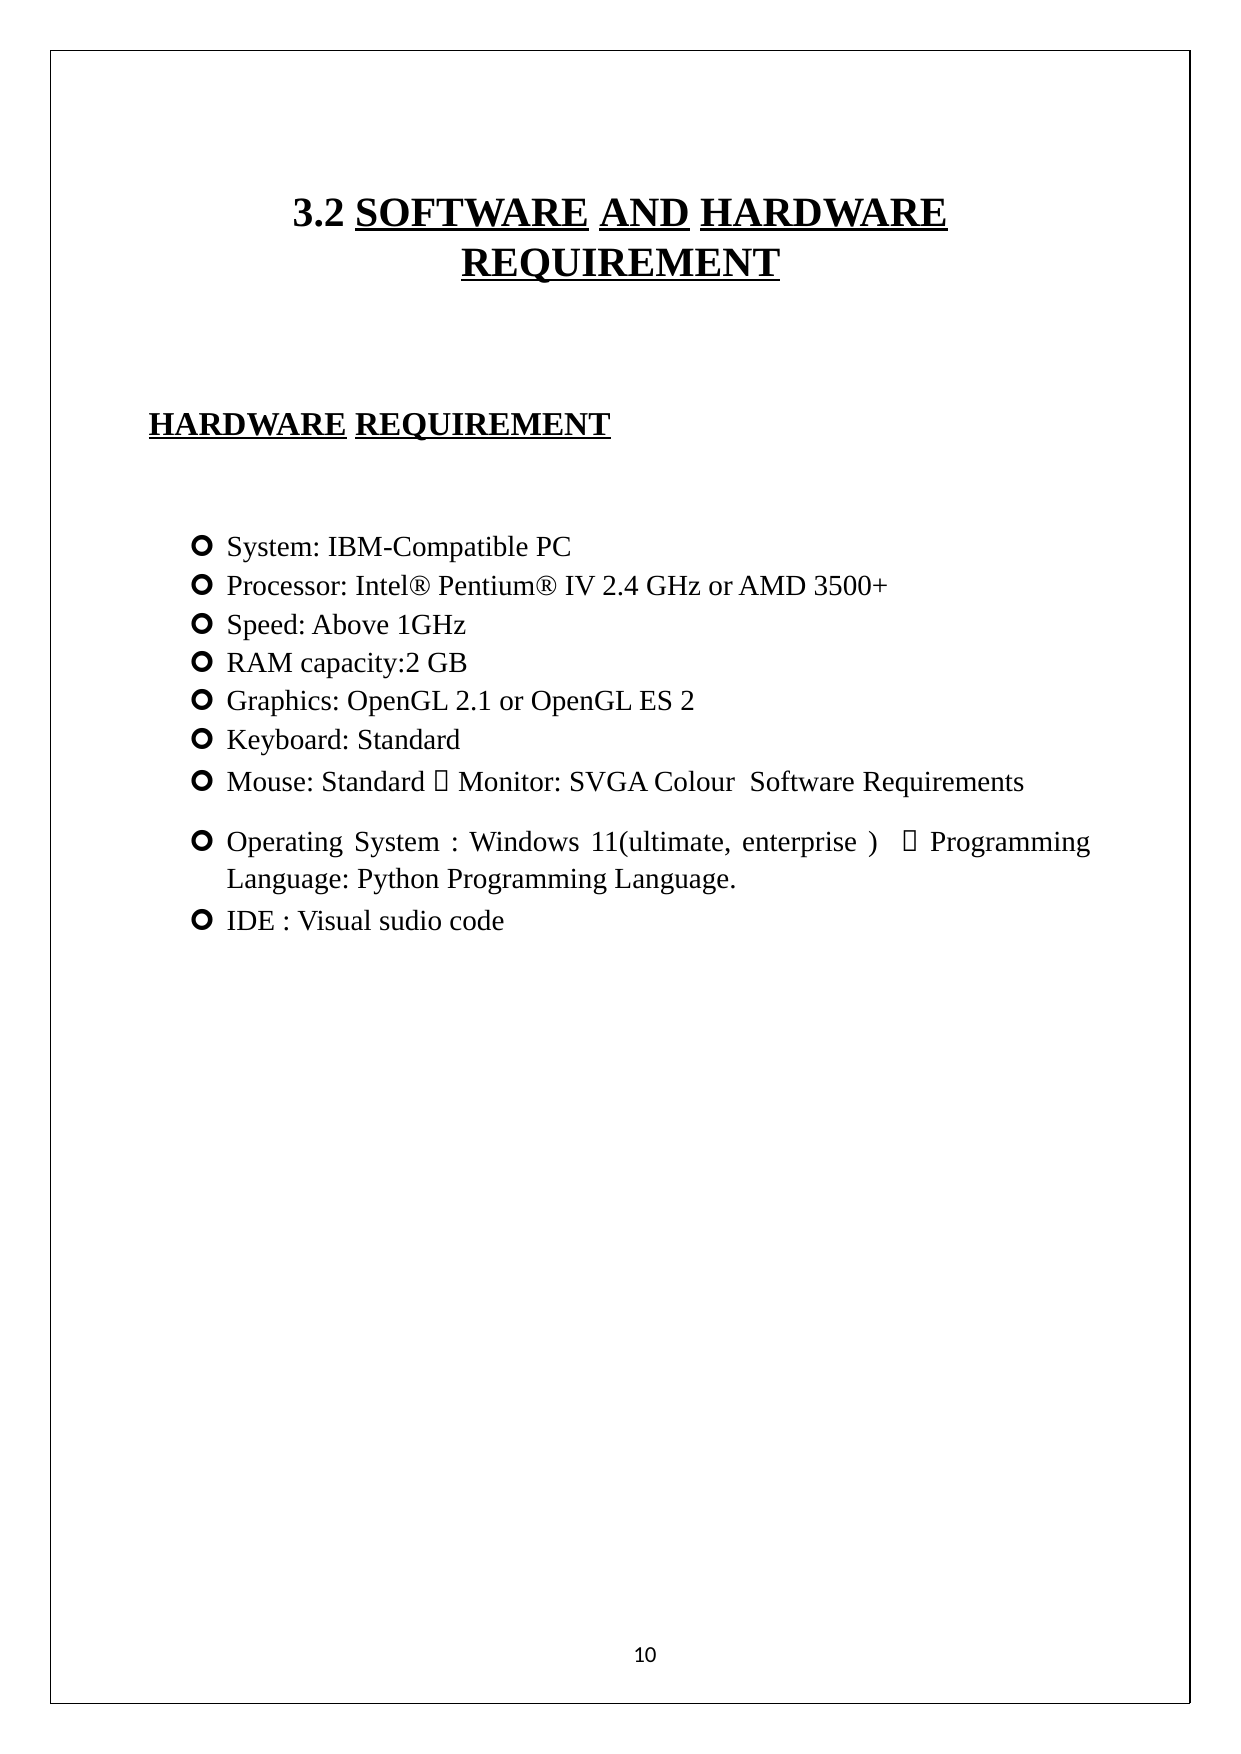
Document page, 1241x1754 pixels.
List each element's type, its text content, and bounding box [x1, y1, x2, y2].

list Keyboard: Standard [189, 722, 1090, 756]
list System: IBM-Compatible PC [189, 529, 1090, 563]
list IDE : Visual sudio code [189, 903, 1090, 937]
list Mouse: Standard  Monitor: SVGA Colour Software Requirements [189, 760, 1090, 800]
list Operating System : Windows 11(ultimate, enterprise )  Programming Language: Python Programming Language. [189, 821, 1090, 895]
subtitle 3.2 SOFTWARE AND HARDWARE REQUIREMENT [148, 187, 1092, 285]
list Processor: Intel® Pentium® IV 2.4 GHz or AMD 3500+ [189, 568, 1090, 602]
list Speed: Above 1GHz [189, 607, 1090, 641]
text HARDWARE REQUIREMENT [148, 404, 1141, 442]
list Graphics: OpenGL 2.1 or OpenGL ES 2 [189, 683, 1090, 717]
list RAM capacity:2 GB [189, 645, 1090, 678]
